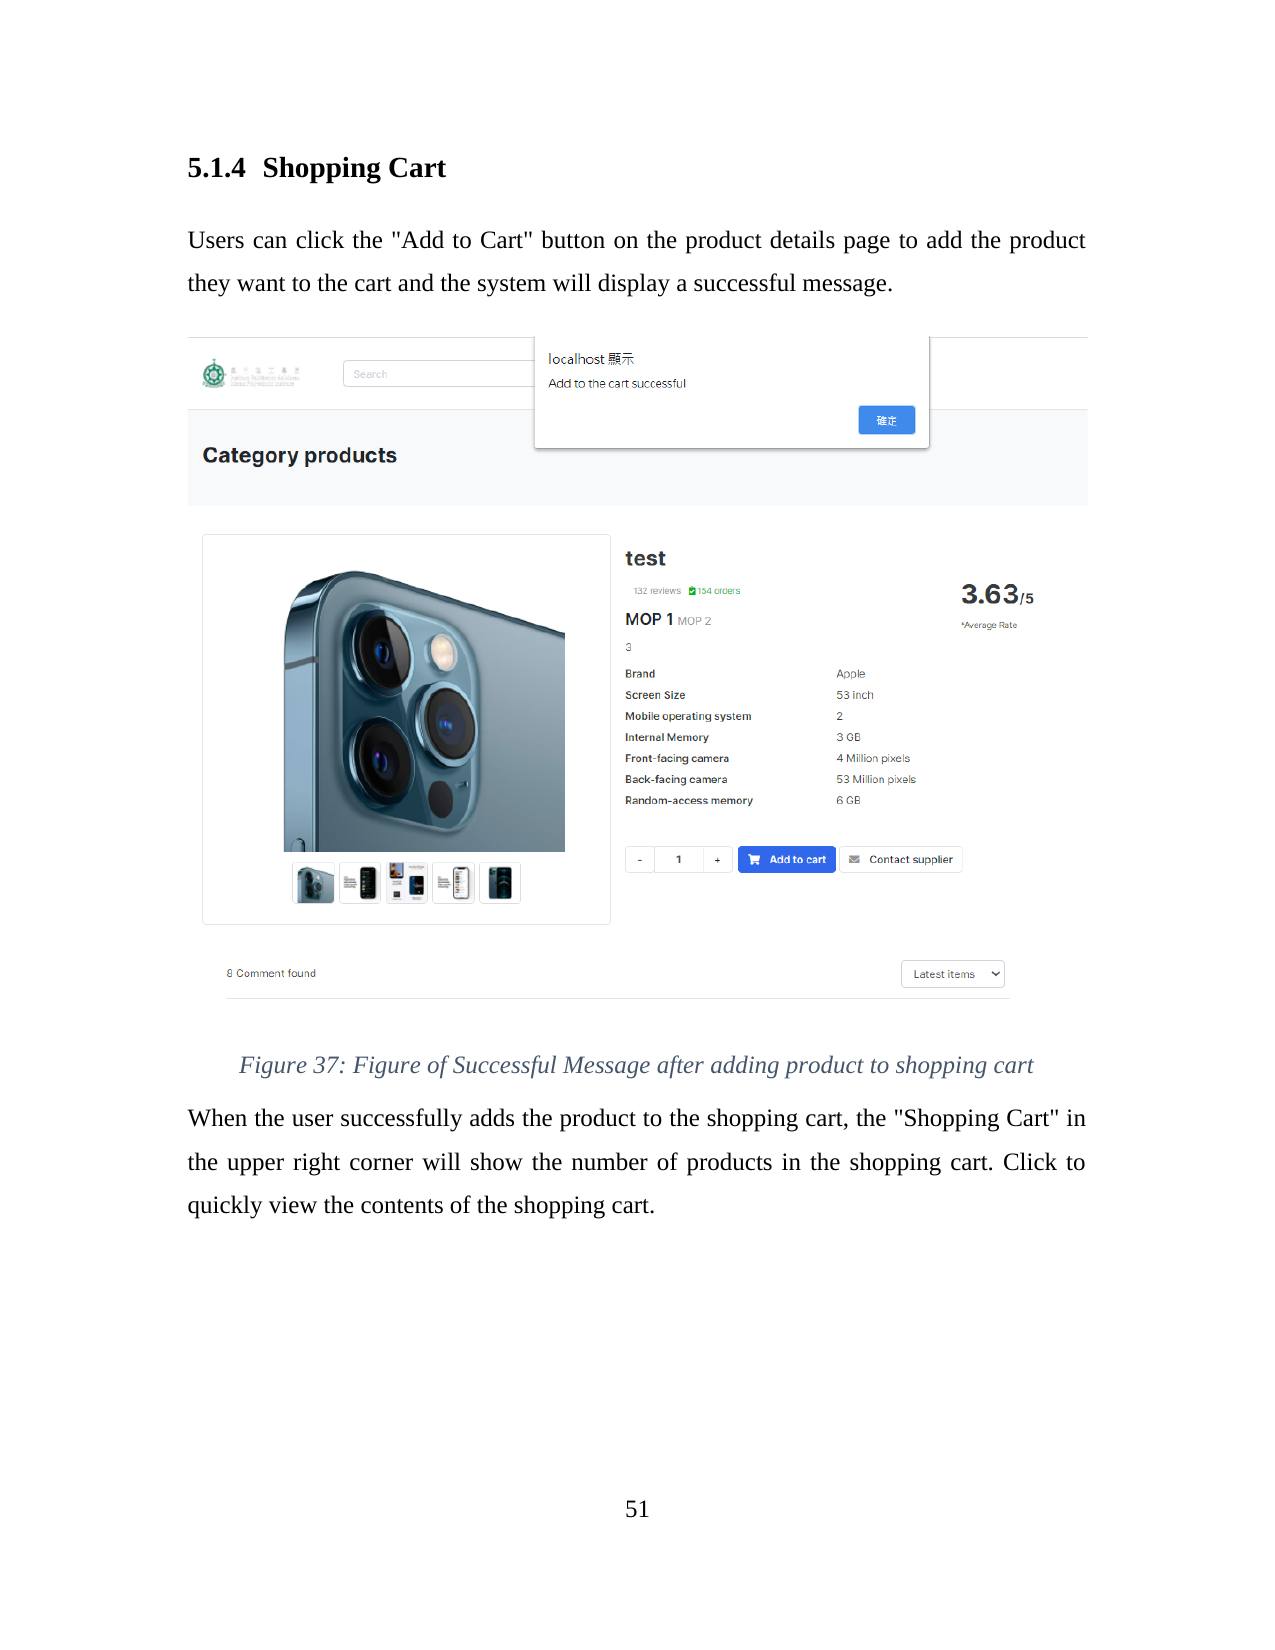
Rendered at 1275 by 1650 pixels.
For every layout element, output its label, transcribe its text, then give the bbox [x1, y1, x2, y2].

text When the user successfully adds the product to the shopping cart, the "Shopping Cart" in the upper right corner will show the number of products in the shopping cart. Click to quickly view the contents of the shopping cart. [187, 1103, 1087, 1218]
text Users can click the "Add to Cart" button on the product details page to add the product they want to the cart and the system will display a successful message. [187, 225, 1087, 297]
picture [187, 336, 1088, 1011]
subtitle Shopping Cart [187, 150, 1087, 183]
text Figure 37: Figure of Successful Message after adding product to shopping cart [187, 1050, 1087, 1078]
